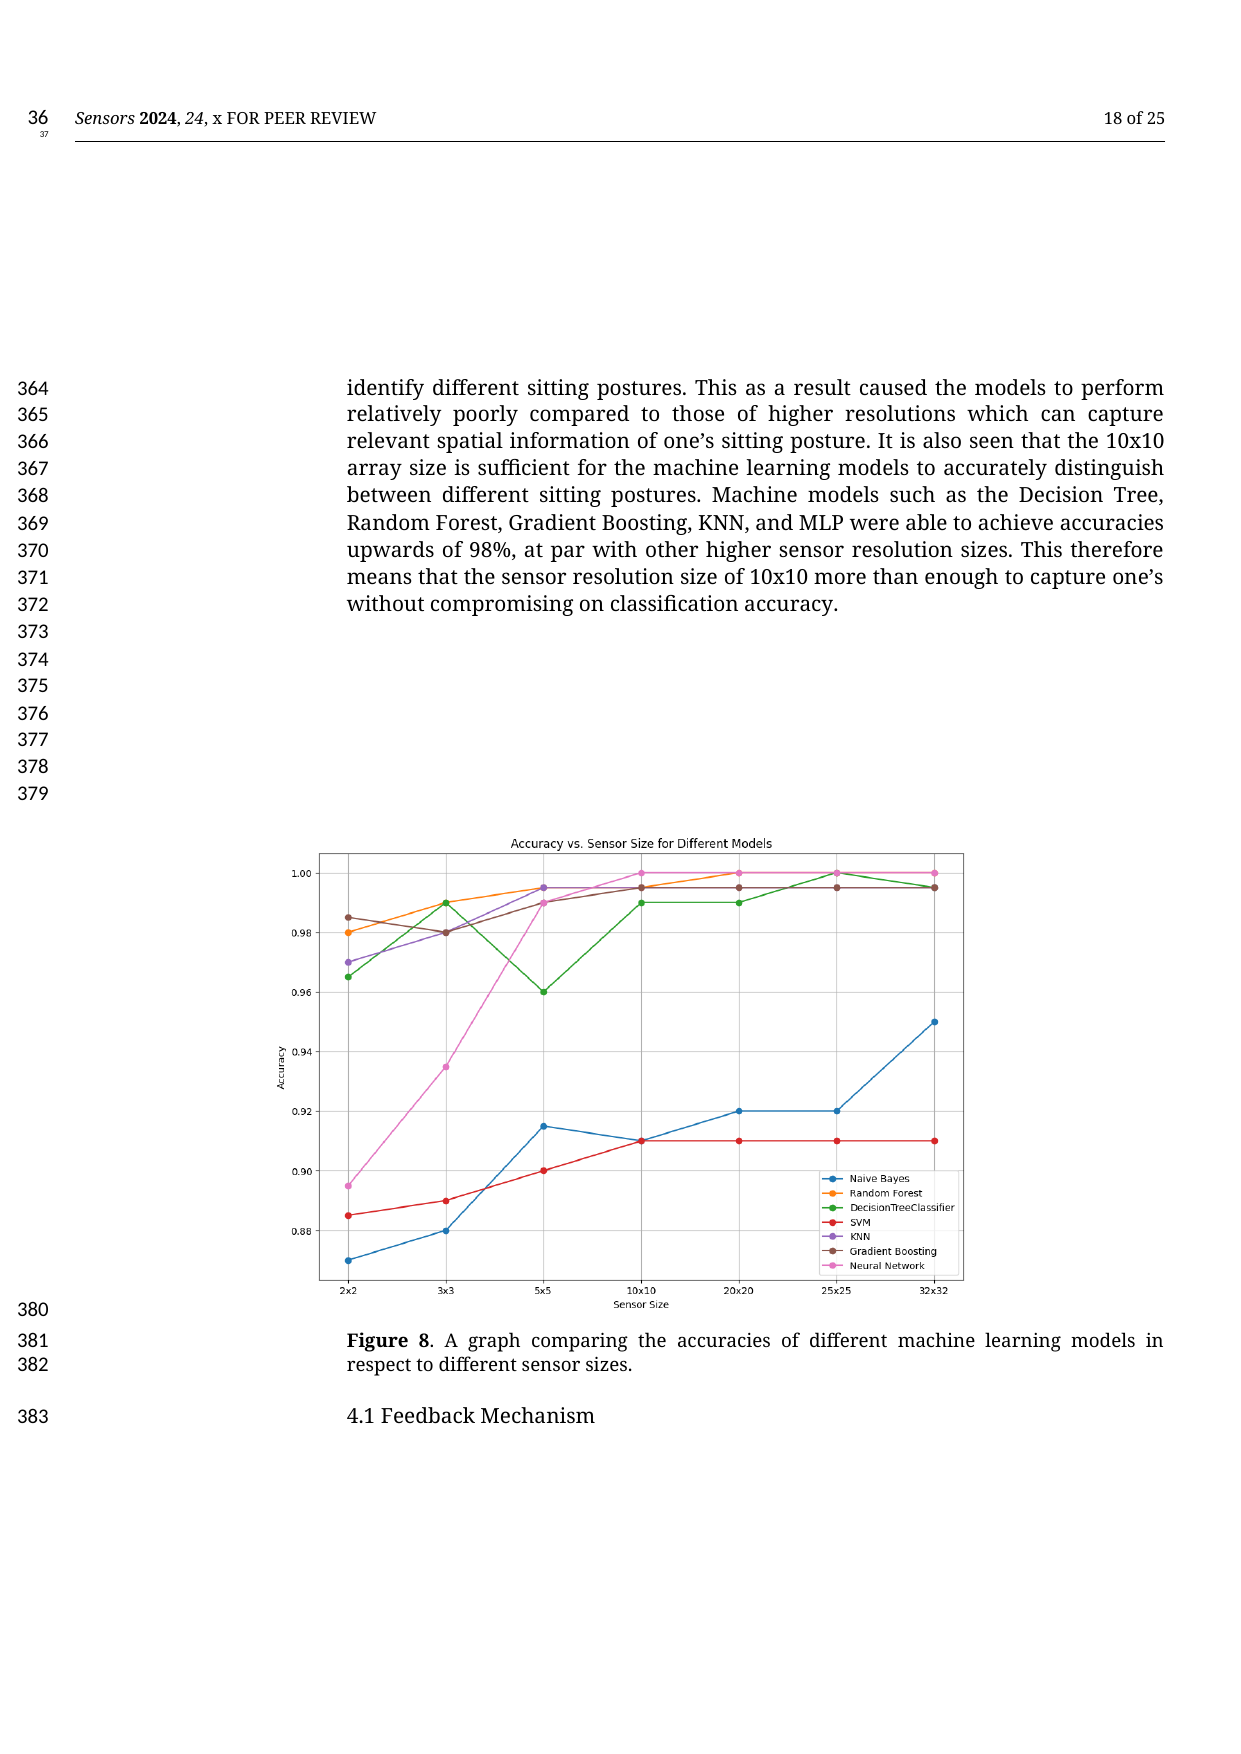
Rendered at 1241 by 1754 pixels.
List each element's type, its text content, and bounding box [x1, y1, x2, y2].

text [347, 374, 1165, 617]
text Figure 8. A graph comparing the accuracies of different machine learning models in respect to different sensor sizes. [347, 1328, 1165, 1377]
subtitle 4.1 Feedback Mechanism [347, 1402, 1165, 1429]
picture [270, 831, 970, 1316]
